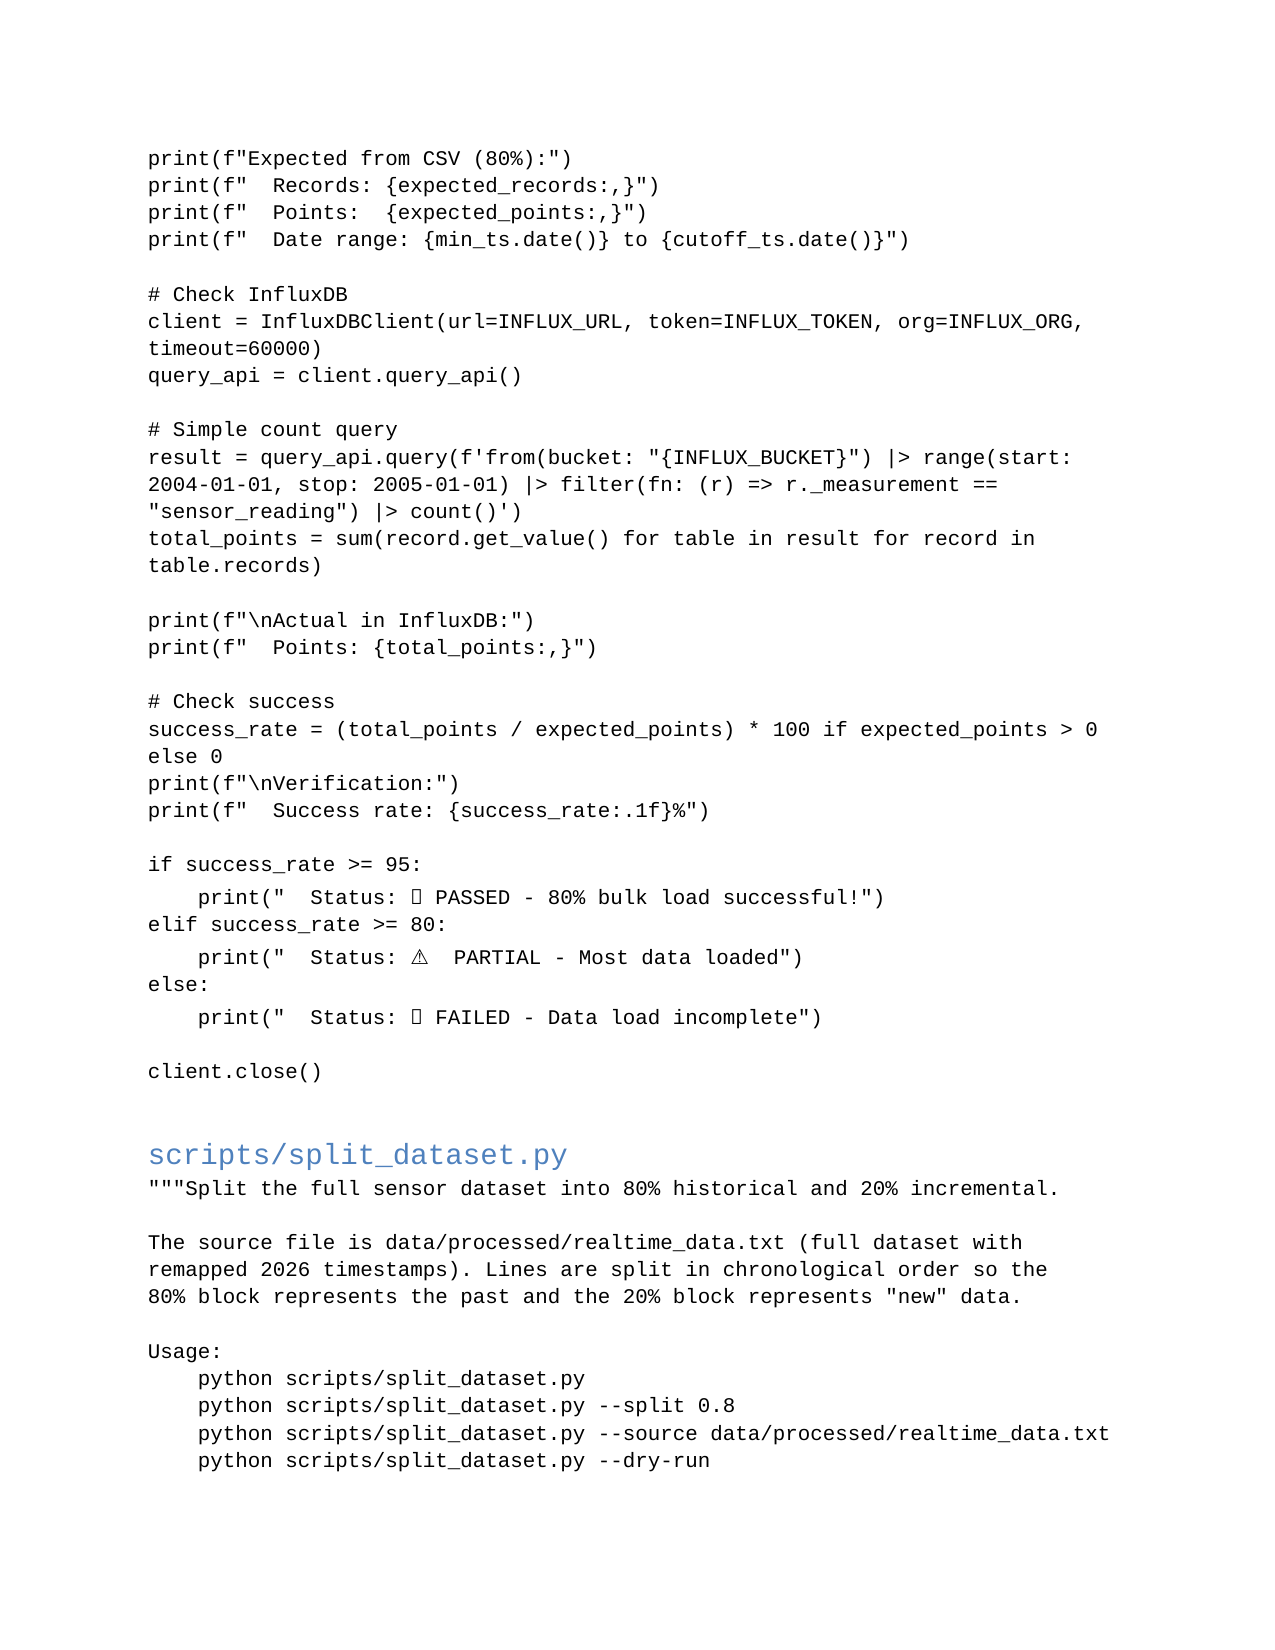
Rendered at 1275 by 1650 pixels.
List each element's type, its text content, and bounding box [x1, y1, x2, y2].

subtitle scripts/split_dataset.py [148, 1140, 1127, 1173]
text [148, 148, 1127, 1115]
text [148, 1178, 1127, 1501]
